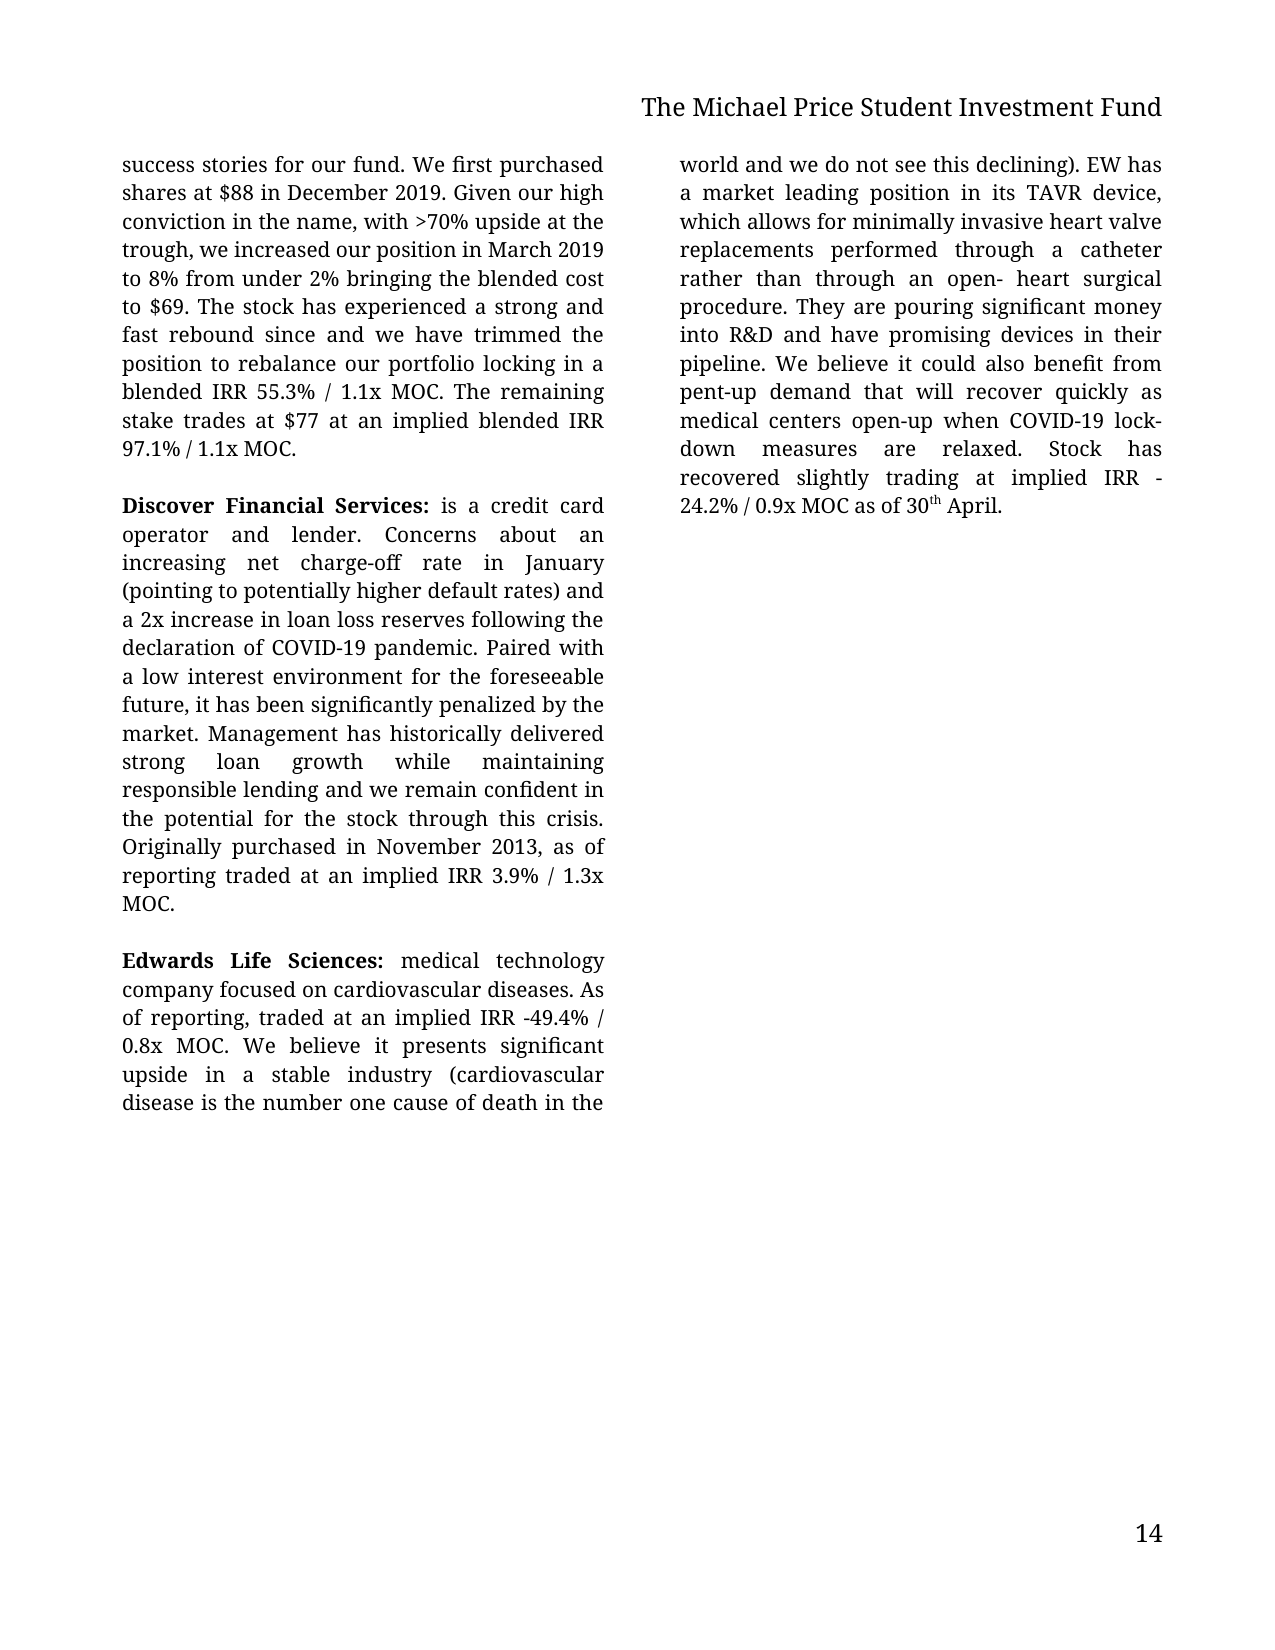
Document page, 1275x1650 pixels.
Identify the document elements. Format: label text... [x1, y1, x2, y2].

text Edwards Life Sciences: medical technology company focused on cardiovascular diseases. As of reporting, traded at an implied IRR -49.4% / 0.8x MOC. We believe it presents significant upside in a stable industry (cardiovascular disease is the number one cause of death in the world and we do not see this declining). EW has a market leading position in its TAVR device, which allows for minimally invasive heart valve replacements performed through a catheter rather than through an open- heart surgical procedure. They are pouring significant money into R&D and have promising devices in their pipeline. We believe it could also benefit from pent-up demand that will recover quickly as medical centers open-up when COVID-19 lock-down measures are relaxed. Stock has recovered slightly trading at implied IRR -24.2% / 0.9x MOC as of 30th April. [679, 150, 1162, 520]
text Discover Financial Services: is a credit card operator and lender. Concerns about an increasing net charge-off rate in January (pointing to potentially higher default rates) and a 2x increase in loan loss reserves following the declaration of COVID-19 pandemic. Paired with a low interest environment for the foreseeable future, it has been significantly penalized by the market. Management has historically delivered strong loan growth while maintaining responsible lending and we remain confident in the potential for the stock through this crisis. Originally purchased in November 2013, as of reporting traded at an implied IRR 3.9% / 1.3x MOC. [122, 491, 604, 918]
text Edwards Life Sciences: medical technology company focused on cardiovascular diseases. As of reporting, traded at an implied IRR -49.4% / 0.8x MOC. We believe it presents significant upside in a stable industry (cardiovascular disease is the number one cause of death in the world and we do not see this declining). EW has a market leading position in its TAVR device, which allows for minimally invasive heart valve replacements performed through a catheter rather than through an open- heart surgical procedure. They are pouring significant money into R&D and have promising devices in their pipeline. We believe it could also benefit from pent-up demand that will recover quickly as medical centers open-up when COVID-19 lock-down measures are relaxed. Stock has recovered slightly trading at implied IRR -24.2% / 0.9x MOC as of 30th April. [122, 946, 604, 1117]
